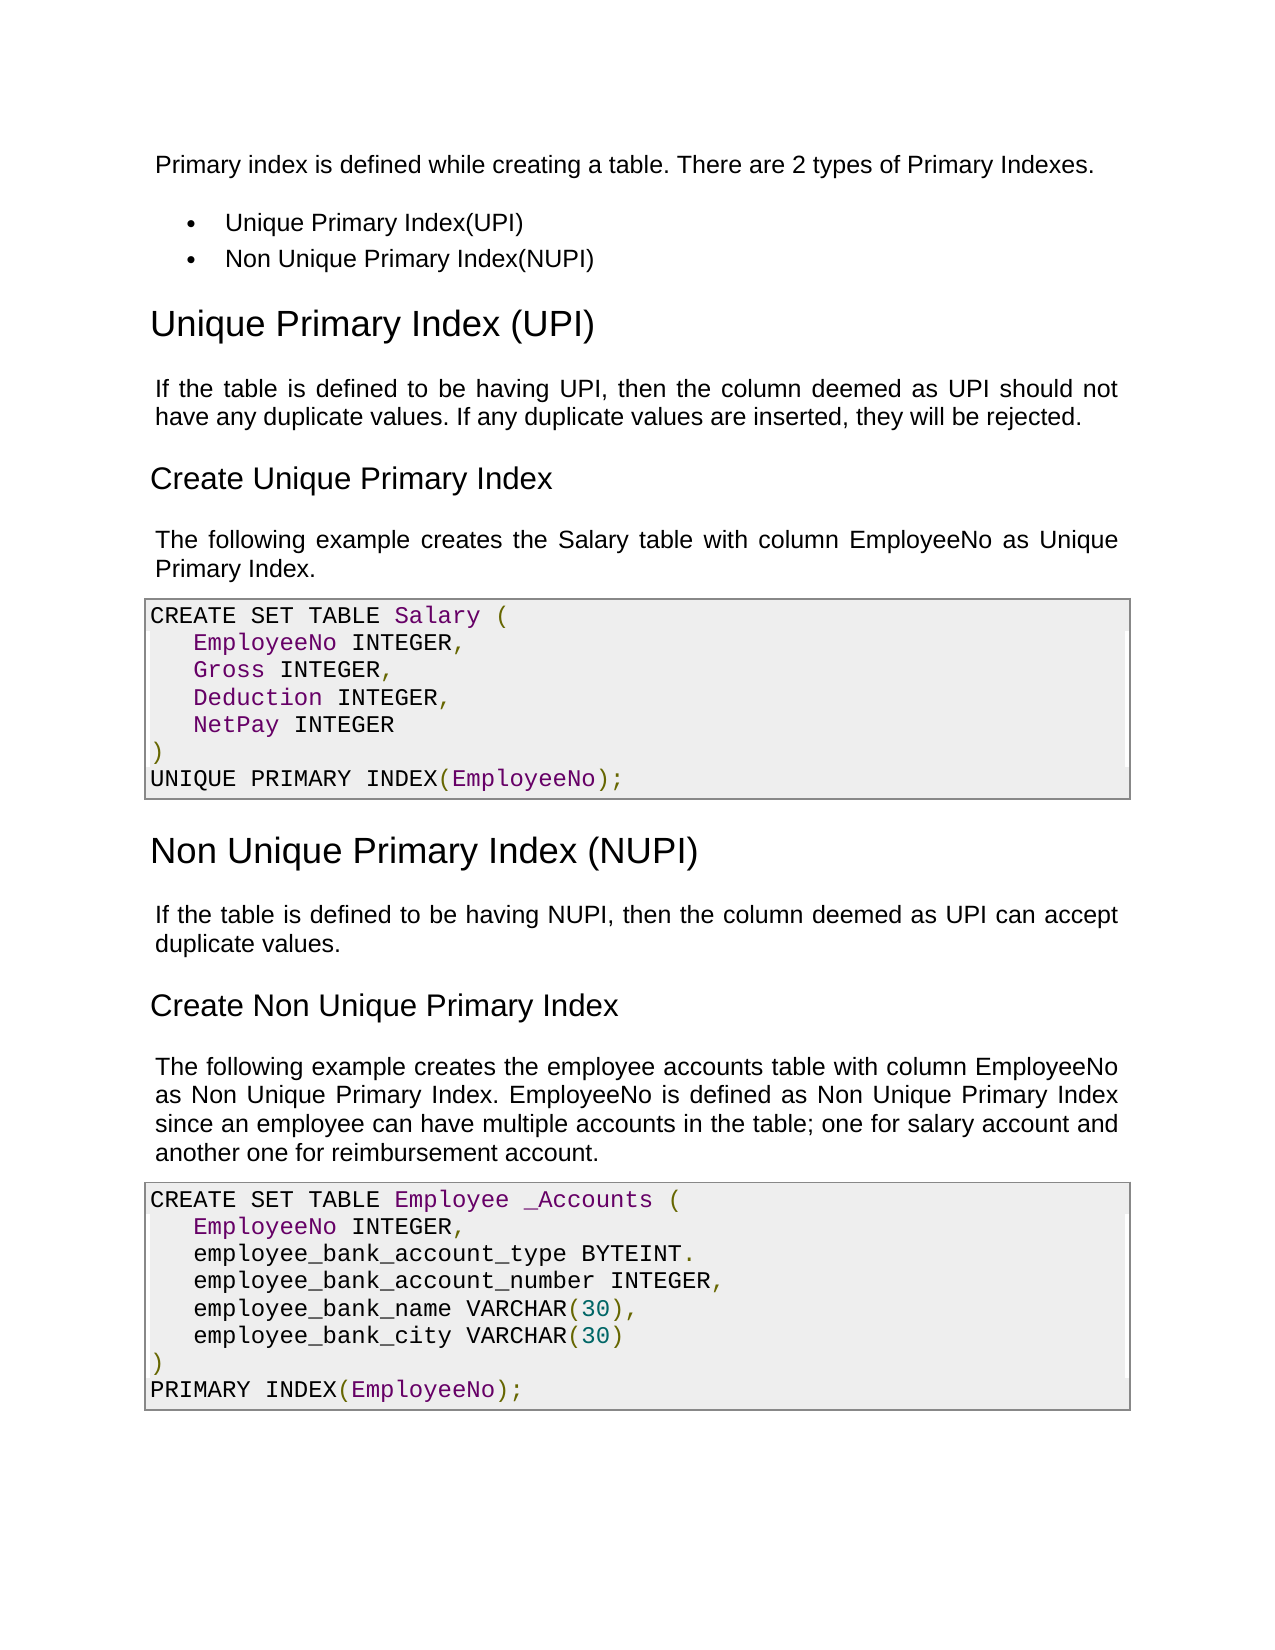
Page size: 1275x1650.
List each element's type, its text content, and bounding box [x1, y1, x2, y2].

text PRIMARY INDEX(EmployeeNo); [146, 1372, 1129, 1409]
text NetPay INTEGER [150, 712, 1125, 739]
text Create Unique Primary Index [150, 460, 1125, 496]
text Gross INTEGER, [150, 658, 1125, 685]
text employee_bank_city VARCHAR(30) [150, 1323, 1125, 1351]
text Primary index is defined while creating a table. There are 2 types of Primary Indexes. [155, 150, 1120, 179]
text If the table is defined to be having NUPI, then the column deemed as UPI can accept duplicate values. [155, 900, 1120, 957]
text The following example creates the employee accounts table with column EmployeeNo as Non Unique Primary Index. EmployeeNo is defined as Non Unique Primary Index since an employee can have multiple accounts in the table; one for salary account and another one for reimbursement account. [155, 1052, 1120, 1167]
text Non Unique Primary Index (NUPI) [150, 829, 1125, 871]
text If the table is defined to be having UPI, then the column deemed as UPI should not have any duplicate values. If any duplicate values are inserted, they will be rejected. [155, 373, 1120, 431]
text ) [150, 739, 1125, 761]
text Deduction INTEGER, [150, 685, 1125, 712]
text The following example creates the Salary table with column EmployeeNo as Unique Primary Index. [155, 525, 1120, 583]
text UNIQUE PRIMARY INDEX(EmployeeNo); [146, 761, 1129, 798]
text EmployeeNo INTEGER, [150, 1214, 1125, 1242]
text employee_bank_account_type BYTEINT. [150, 1242, 1125, 1269]
text Create Non Unique Primary Index [150, 987, 1125, 1022]
text CREATE SET TABLE Salary ( [146, 600, 1129, 631]
text Unique Primary Index (UPI) [150, 302, 1125, 344]
text EmployeeNo INTEGER, [150, 631, 1125, 658]
list Non Unique Primary Index(NUPI) [187, 244, 1125, 273]
text ) [150, 1351, 1125, 1372]
list Unique Primary Index(UPI) [187, 208, 1125, 237]
text CREATE SET TABLE Employee _Accounts ( [146, 1183, 1129, 1214]
text employee_bank_name VARCHAR(30), [150, 1296, 1125, 1323]
text employee_bank_account_number INTEGER, [150, 1269, 1125, 1296]
